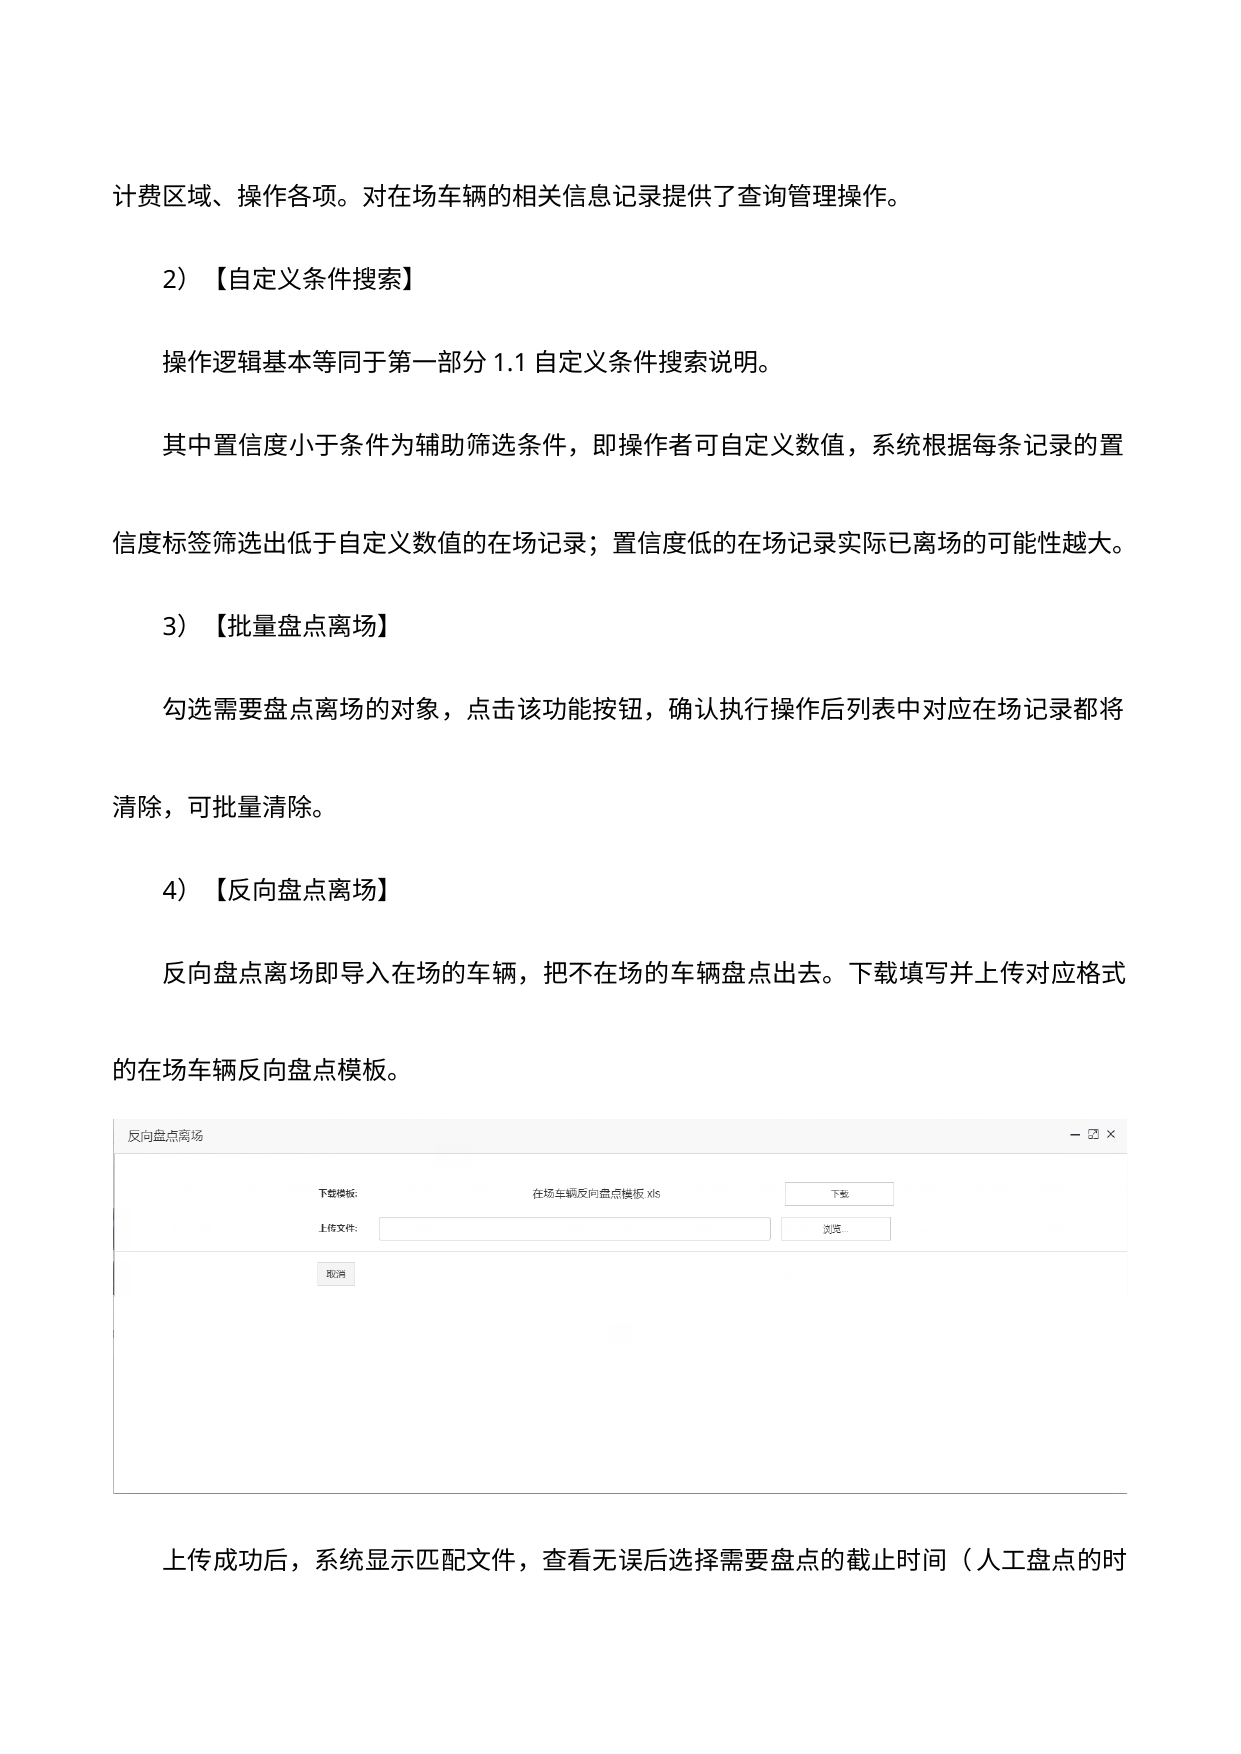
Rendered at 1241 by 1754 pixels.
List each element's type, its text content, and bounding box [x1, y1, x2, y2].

list 【反向盘点离场】 [112, 856, 1128, 921]
list 其中置信度小于条件为辅助筛选条件，即操作者可自定义数值，系统根据每条记录的置信度标签筛选出低于自定义数值的在场记录；置信度低的在场记录实际已离场的可能性越大。 [112, 411, 1128, 574]
picture [113, 1119, 1128, 1494]
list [112, 162, 1128, 227]
list 2）【自定义条件搜索】 [112, 245, 1128, 310]
list 勾选需要盘点离场的对象，点击该功能按钮，确认执行操作后列表中对应在场记录都将清除，可批量清除。 [112, 675, 1128, 838]
list 反向盘点离场即导入在场的车辆，把不在场的车辆盘点出去。下载填写并上传对应格式的在场车辆反向盘点模板。 [112, 939, 1128, 1101]
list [112, 1526, 1128, 1591]
list 3）【批量盘点离场】 [112, 592, 1128, 657]
list 操作逻辑基本等同于第一部分1.1自定义条件搜索说明。 [112, 328, 1128, 393]
